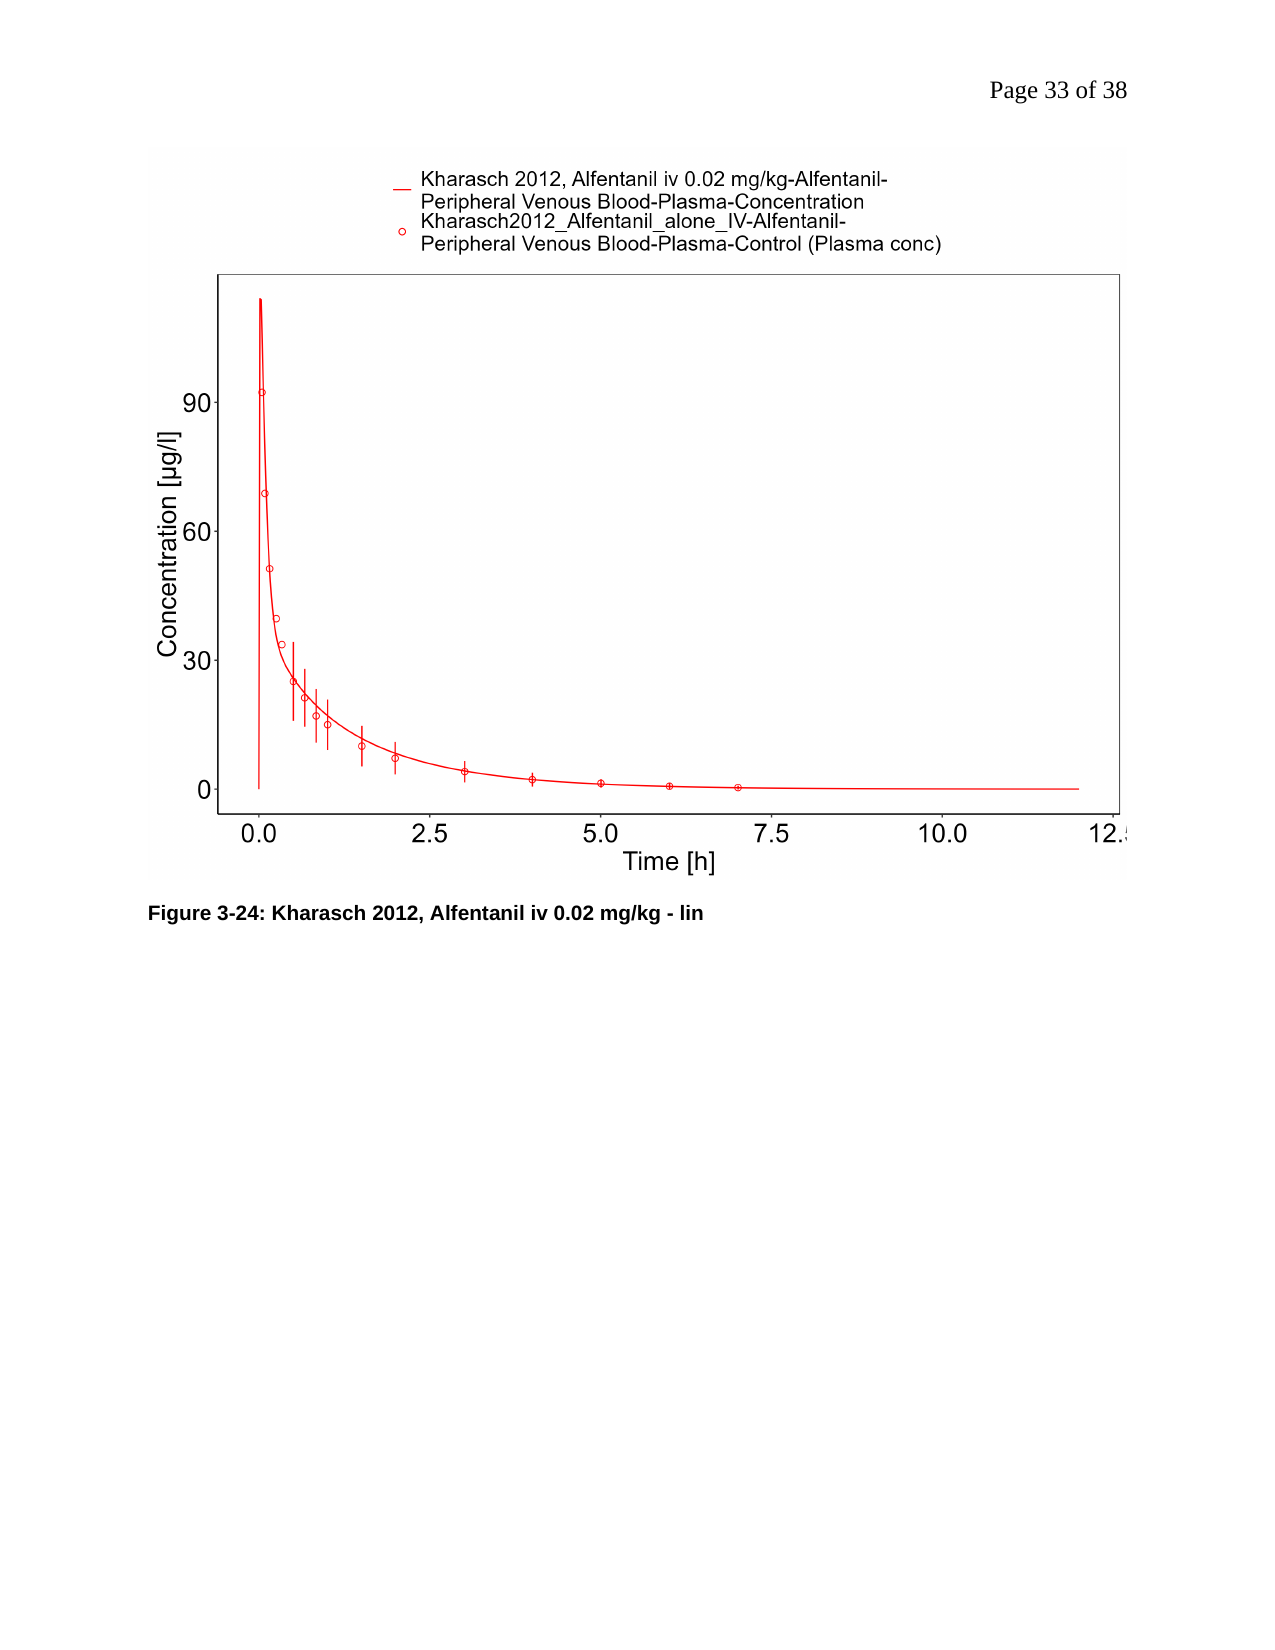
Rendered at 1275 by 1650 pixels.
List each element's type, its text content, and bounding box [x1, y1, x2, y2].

text Figure 3-24: Kharasch 2012, Alfentanil iv 0.02 mg/kg - lin [148, 901, 1127, 925]
picture [147, 147, 1127, 880]
